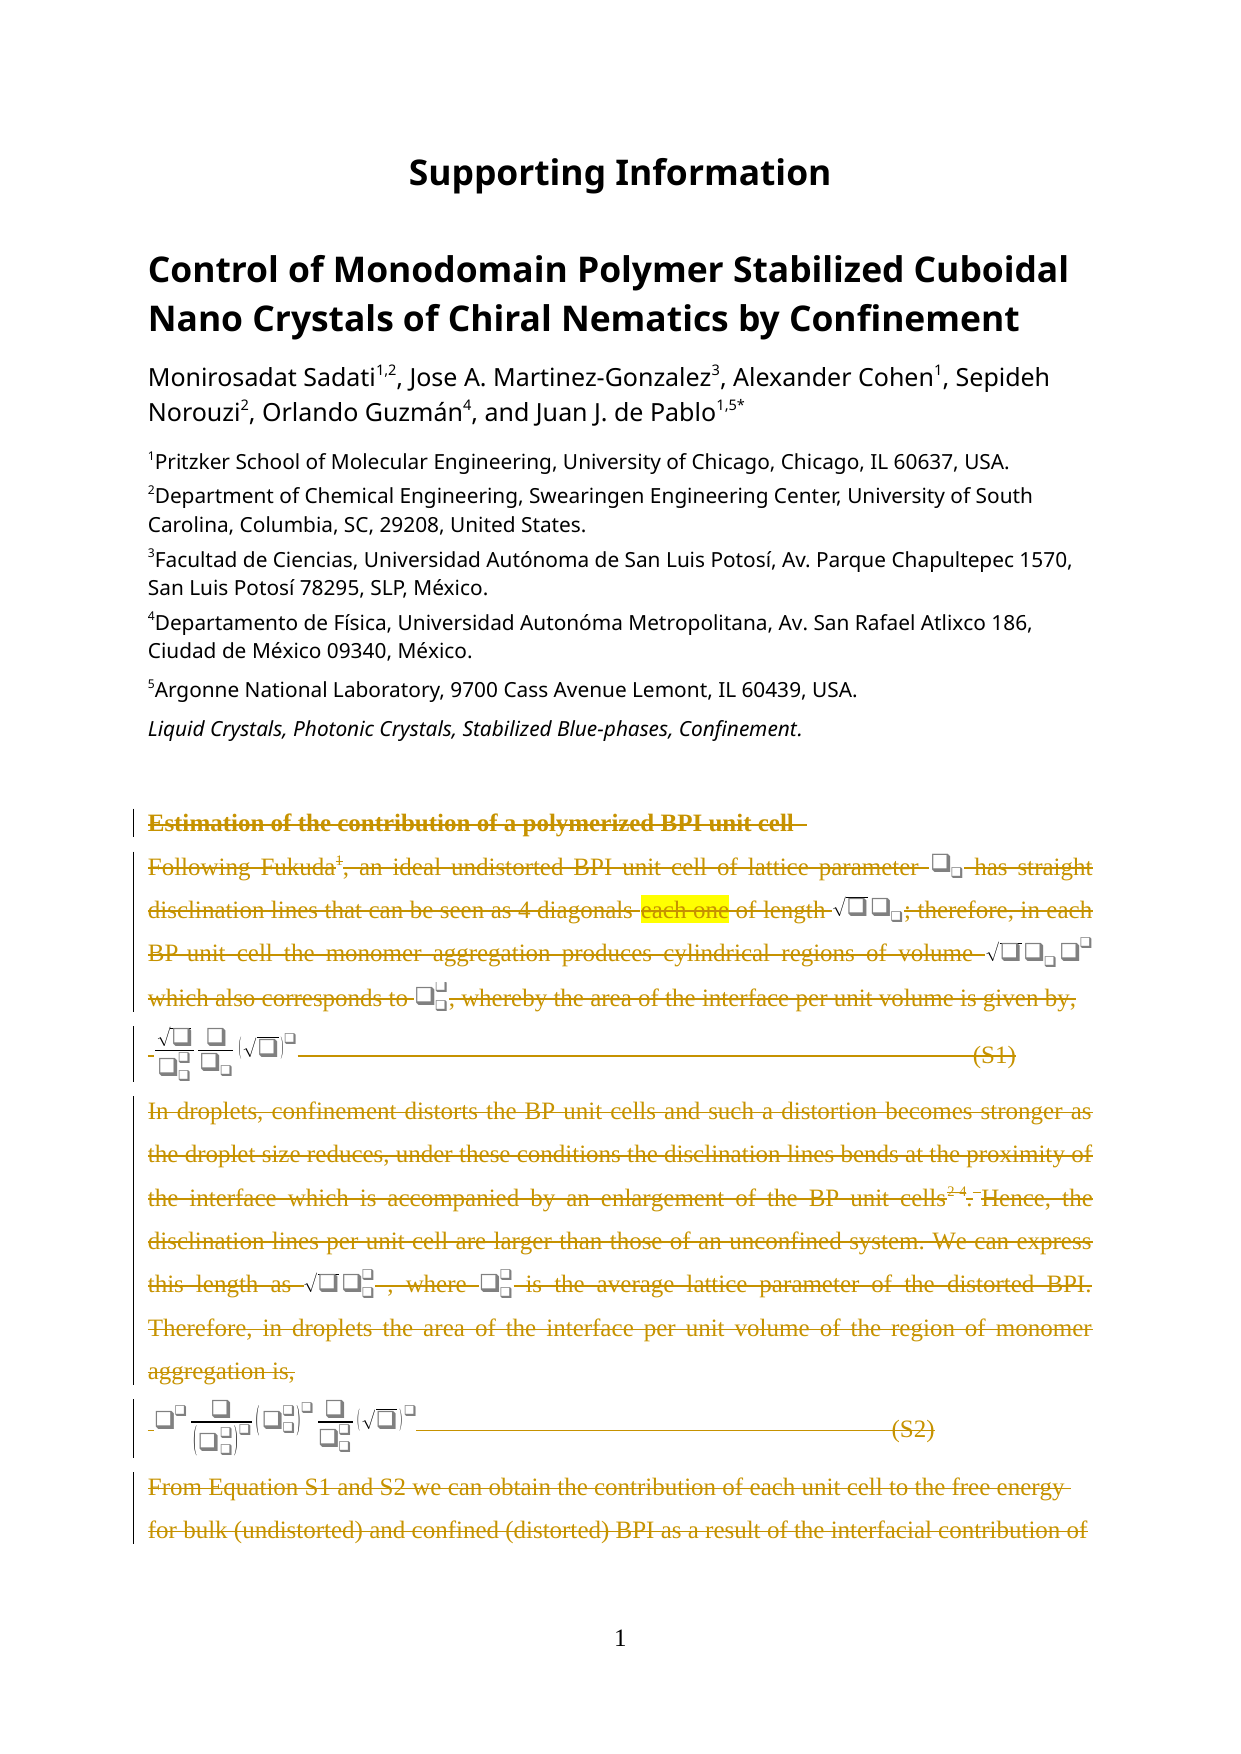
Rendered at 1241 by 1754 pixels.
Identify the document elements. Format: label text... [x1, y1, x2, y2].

title Control of Monodomain Polymer Stabilized Cuboidal Nano Crystals of Chiral Nematics by Confinement [148, 245, 1093, 341]
text Liquid Crystals, Photonic Crystals, Stabilized Blue-phases, Confinement. [148, 714, 1093, 742]
text 1Pritzker School of Molecular Engineering, University of Chicago, Chicago, IL 60637, USA. [148, 447, 1093, 475]
text 3Facultad de Ciencias, Universidad Autónoma de San Luis Potosí, Av. Parque Chapultepec 1570, San Luis Potosí 78295, SLP, México. [148, 545, 1093, 602]
text Supporting Information [148, 148, 1093, 196]
text Monirosadat Sadati1,2, Jose A. Martinez-Gonzalez3, Alexander Cohen1, Sepideh Norouzi2, Orlando Guzmán4, and Juan J. de Pablo1,5* [148, 360, 1093, 428]
text 2Department of Chemical Engineering, Swearingen Engineering Center, University of South Carolina, Columbia, SC, 29208, United States. [148, 482, 1093, 538]
text 5Argonne National Laboratory, 9700 Cass Avenue Lemont, IL 60439, USA. [148, 675, 1093, 704]
text 4Departamento de Física, Universidad Autonóma Metropolitana, Av. San Rafael Atlixco 186, Ciudad de México 09340, México. [148, 608, 1093, 665]
